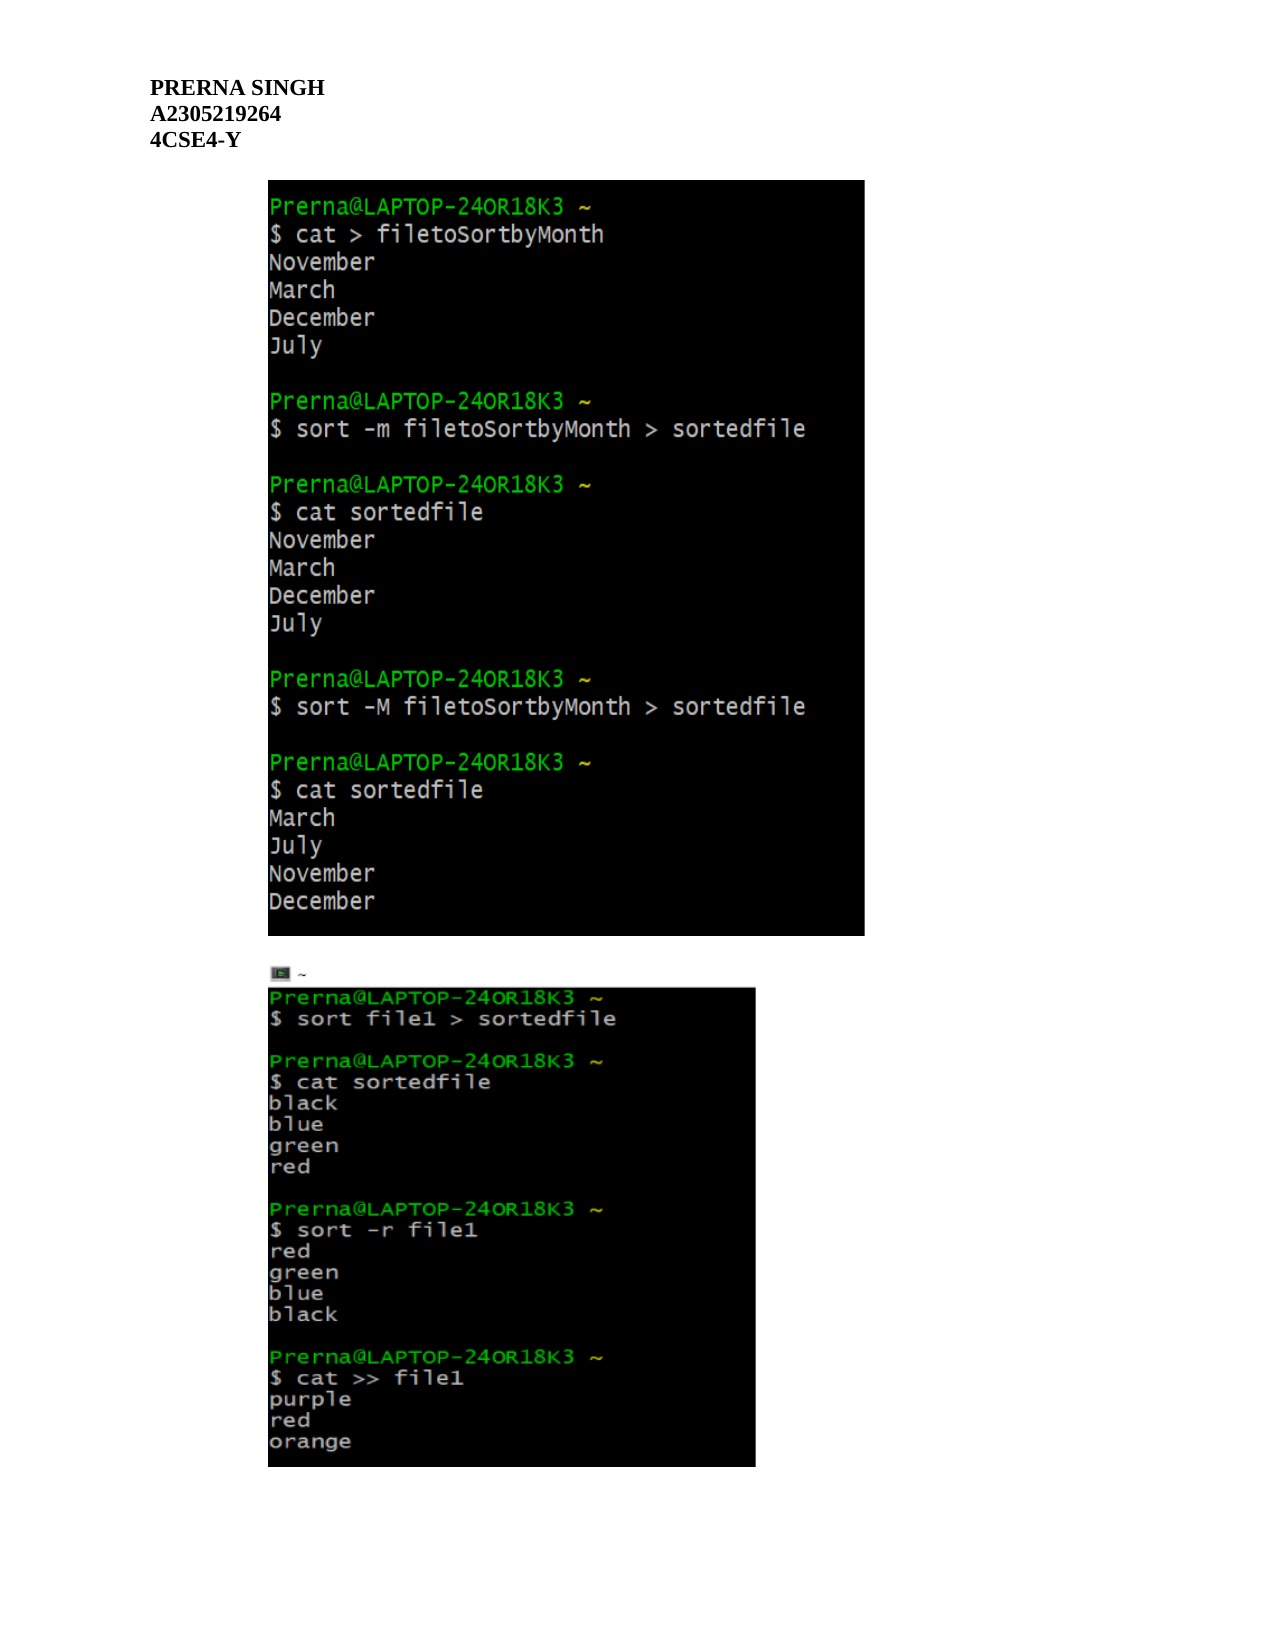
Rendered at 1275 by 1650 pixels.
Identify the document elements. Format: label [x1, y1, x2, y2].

picture [268, 964, 756, 1467]
picture [268, 180, 865, 936]
